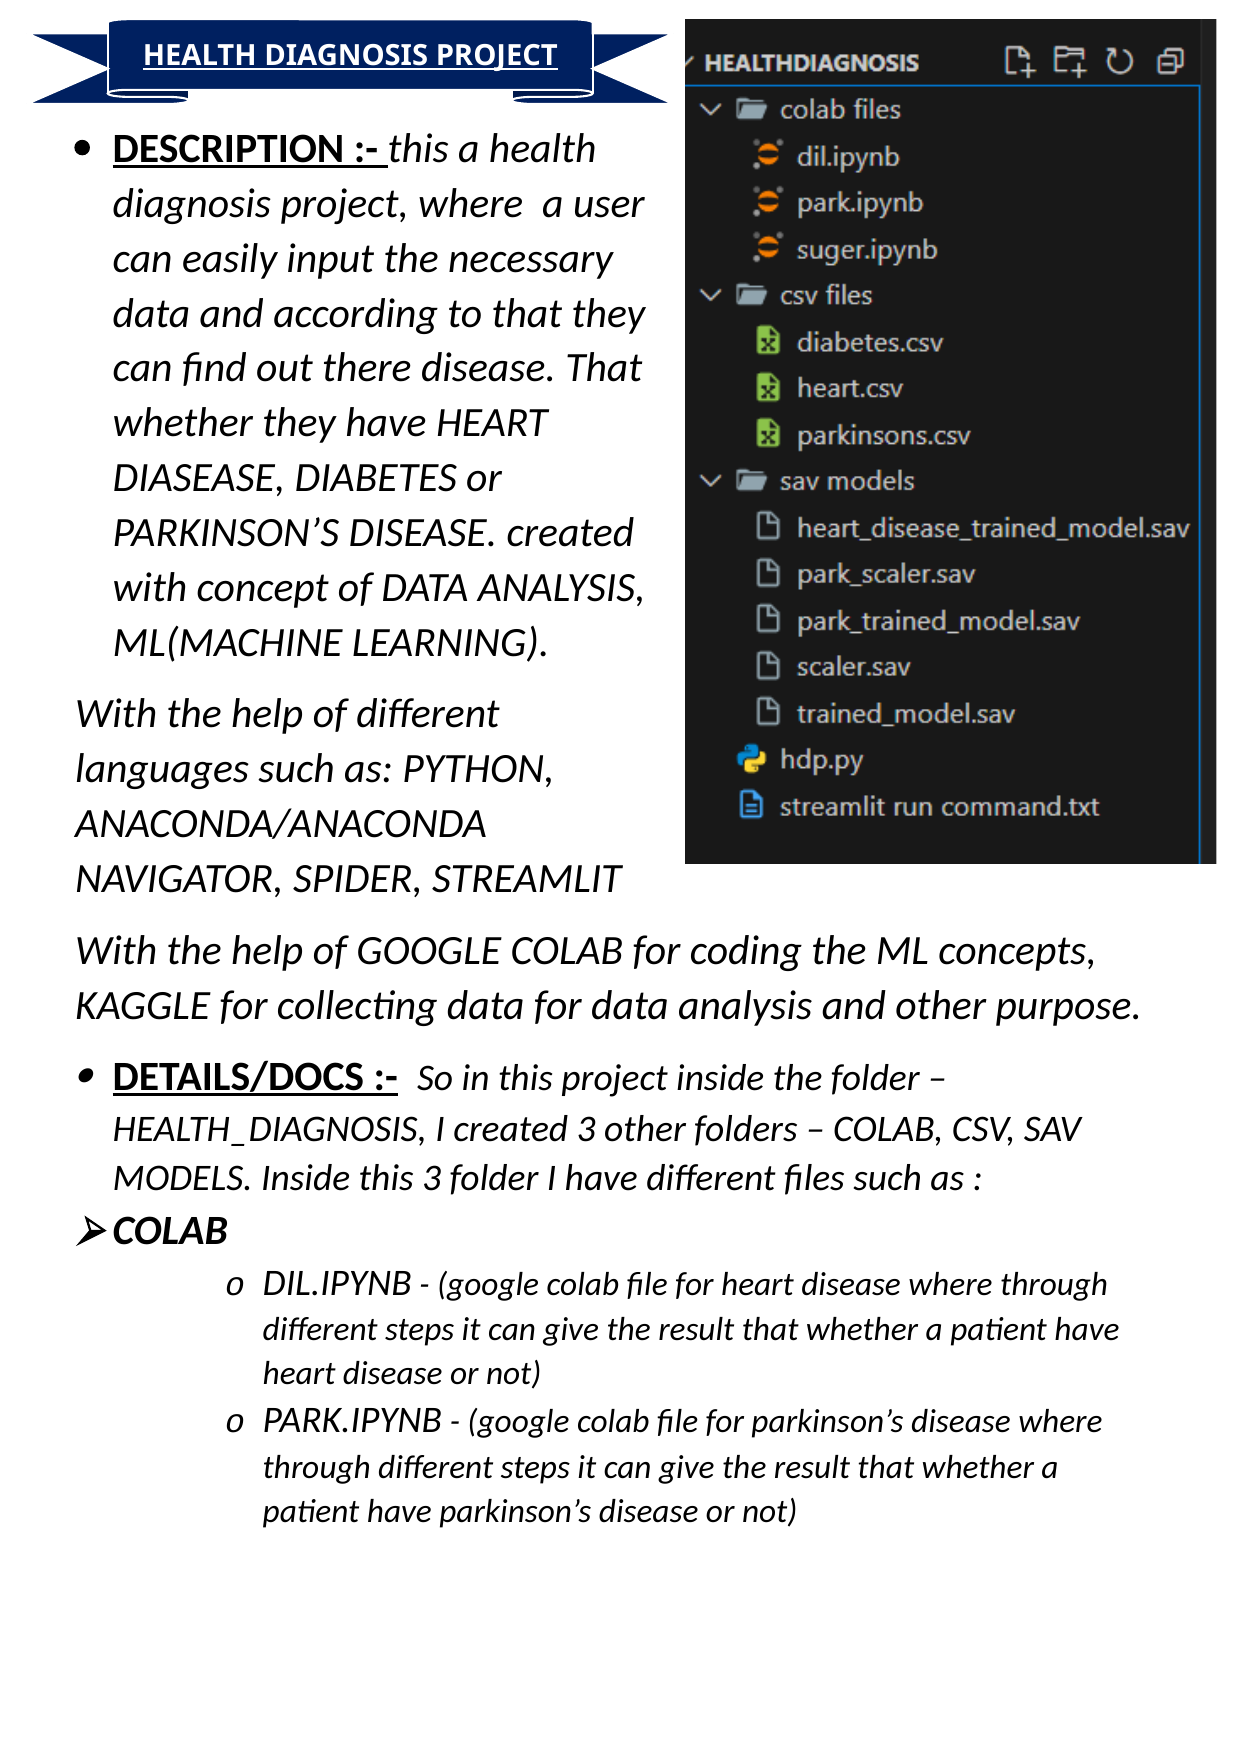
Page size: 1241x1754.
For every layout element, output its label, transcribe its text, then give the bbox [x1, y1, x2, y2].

list DETAILS/DOCS :- So in this project inside the folder – HEALTH_DIAGNOSIS, I created 3 other folders – COLAB, CSV, SAV MODELS. Inside this 3 folder I have different files such as : [75, 1050, 1165, 1200]
list DIL.IPYNB - (google colab file for heart disease where through different steps it can give the result that whether a patient have heart disease or not) [225, 1258, 1165, 1393]
list COLAB [75, 1204, 1165, 1254]
list PARK.IPYNB - (google colab file for parkinson’s disease where through different steps it can give the result that whether a patient have parkinson’s disease or not) [225, 1396, 1165, 1531]
picture [685, 19, 1217, 864]
text With the help of GOOGLE COLAB for coding the ML concepts, KAGGLE for collecting data for data analysis and other purpose. [75, 924, 1165, 1029]
text With the help of different languages such as: PYTHON, ANACONDA/ANACONDA NAVIGATOR, SPIDER, STREAMLIT [75, 687, 1165, 903]
list DESCRIPTION :- this a health diagnosis project, where a user can easily input the necessary data and according to that they can find out there disease. That whether they have HEART DIASEASE, DIABETES or PARKINSON’S DISEASE. created with concept of DATA ANALYSIS, ML(MACHINE LEARNING). [75, 122, 685, 667]
